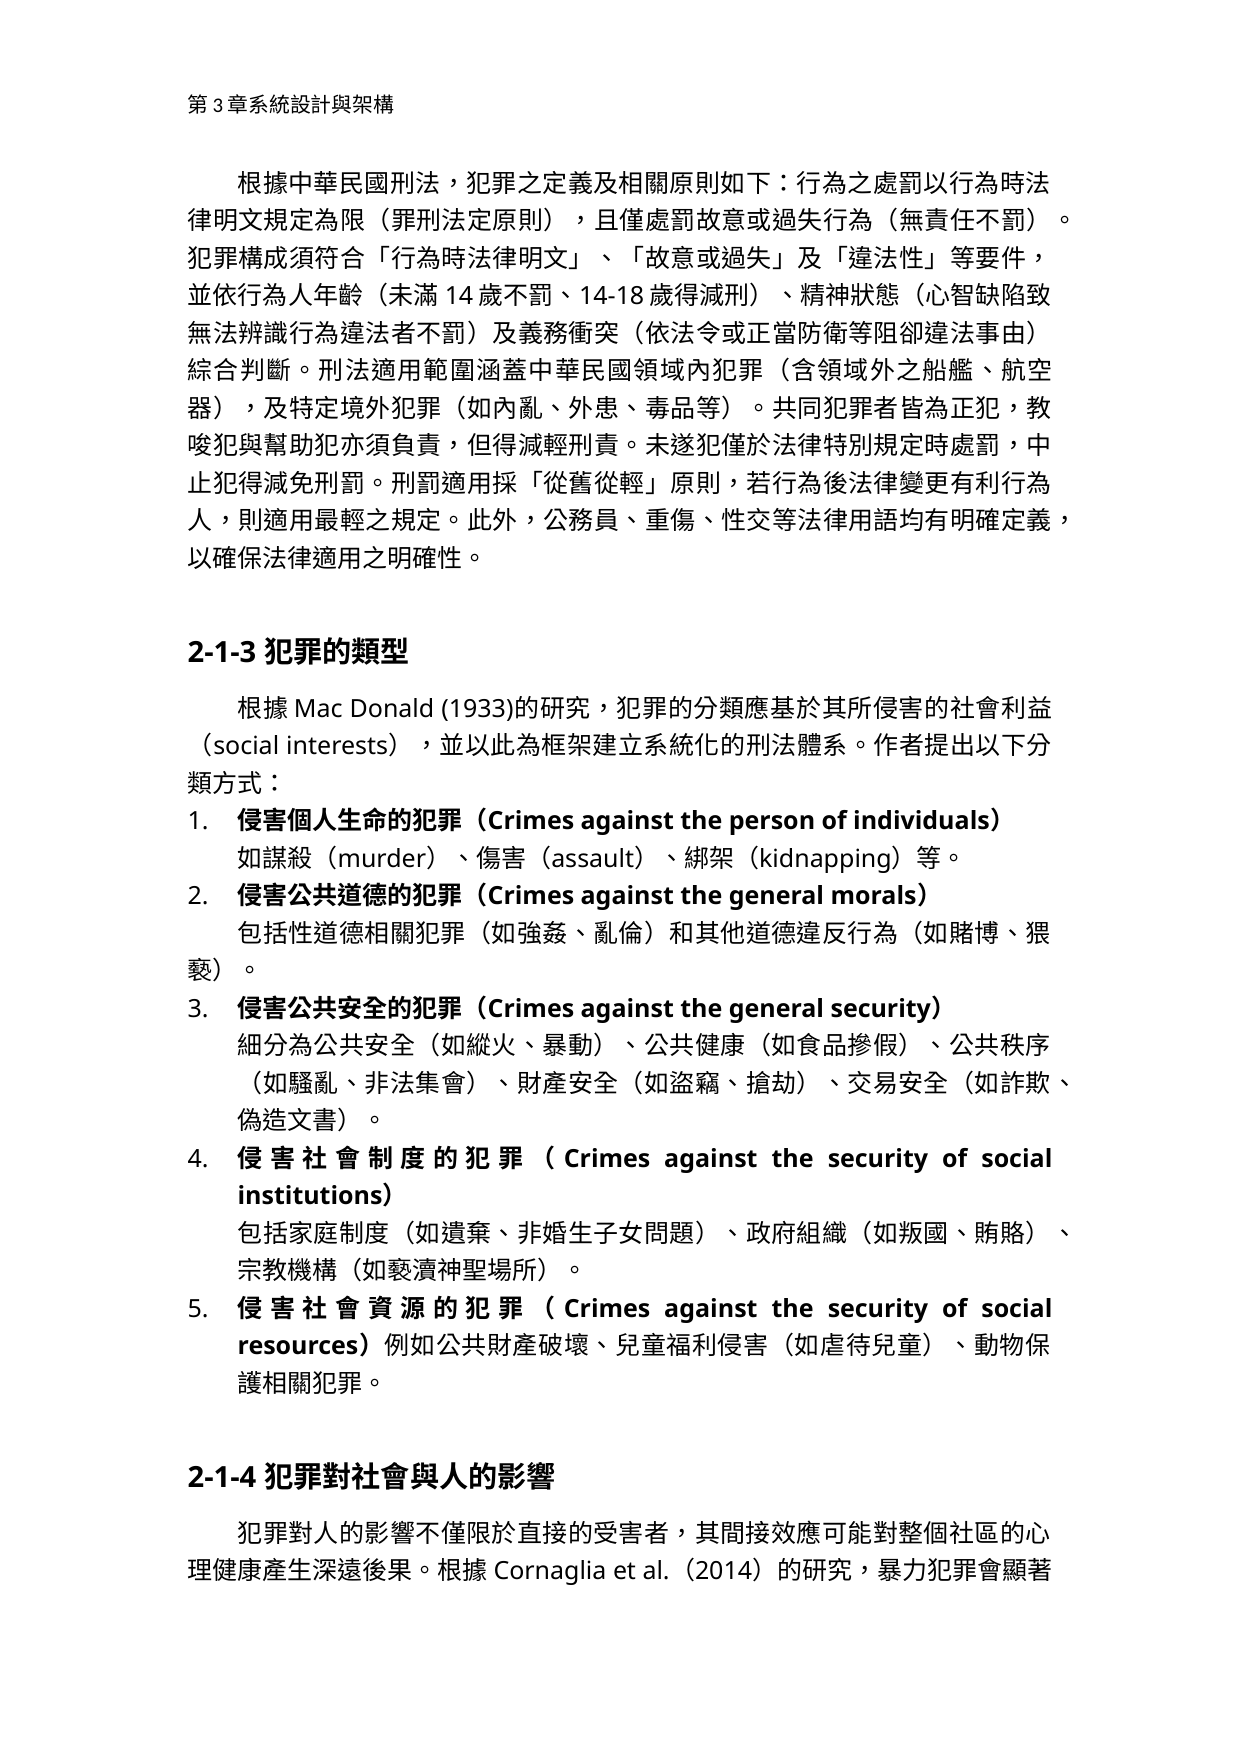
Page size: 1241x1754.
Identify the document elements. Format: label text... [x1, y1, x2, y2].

text 根據中華民國刑法，犯罪之定義及相關原則如下：行為之處罰以行為時法律明文規定為限（罪刑法定原則），且僅處罰故意或過失行為（無責任不罰）。犯罪構成須符合「行為時法律明文」、「故意或過失」及「違法性」等要件，並依行為人年齡（未滿14歲不罰、14-18歲得減刑）、精神狀態（心智缺陷致無法辨識行為違法者不罰）及義務衝突（依法令或正當防衛等阻卻違法事由）綜合判斷。刑法適用範圍涵蓋中華民國領域內犯罪（含領域外之船艦、航空器），及特定境外犯罪（如內亂、外患、毒品等）。共同犯罪者皆為正犯，教唆犯與幫助犯亦須負責，但得減輕刑責。未遂犯僅於法律特別規定時處罰，中止犯得減免刑罰。刑罰適用採「從舊從輕」原則，若行為後法律變更有利行為人，則適用最輕之規定。此外，公務員、重傷、性交等法律用語均有明確定義，以確保法律適用之明確性。 [187, 162, 1053, 575]
text 包括家庭制度（如遺棄、非婚生子女問題）、政府組織（如叛國、賄賂）、宗教機構（如褻瀆神聖場所）。 [237, 1212, 1053, 1287]
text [187, 1512, 1053, 1587]
text 如謀殺（murder）、傷害（assault）、綁架（kidnapping）等。 [187, 837, 1053, 875]
list 侵害公共道德的犯罪（Crimes against the general morals） [187, 875, 1053, 912]
text 2-1-4 犯罪對社會與人的影響 [187, 1437, 1053, 1512]
list 侵害個人生命的犯罪（Crimes against the person of individuals） [187, 800, 1053, 837]
text 根據Mac Donald (1933)的研究，犯罪的分類應基於其所侵害的社會利益（social interests），並以此為框架建立系統化的刑法體系。作者提出以下分類方式： [187, 687, 1053, 800]
list 侵害公共安全的犯罪（Crimes against the general security） [187, 987, 1053, 1025]
list 侵害社會制度的犯罪（Crimes against the security of social institutions） [187, 1137, 1053, 1212]
text 包括性道德相關犯罪（如強姦、亂倫）和其他道德違反行為（如賭博、猥褻）。 [187, 912, 1053, 987]
text 細分為公共安全（如縱火、暴動）、公共健康（如食品摻假）、公共秩序（如騷亂、非法集會）、財產安全（如盜竊、搶劫）、交易安全（如詐欺、偽造文書）。 [237, 1025, 1053, 1137]
list 侵害社會資源的犯罪（Crimes against the security of social resources）例如公共財產破壞、兒童福利侵害（如虐待兒童）、動物保護相關犯罪。 [187, 1287, 1053, 1400]
text 2-1-3 犯罪的類型 [187, 612, 1053, 687]
